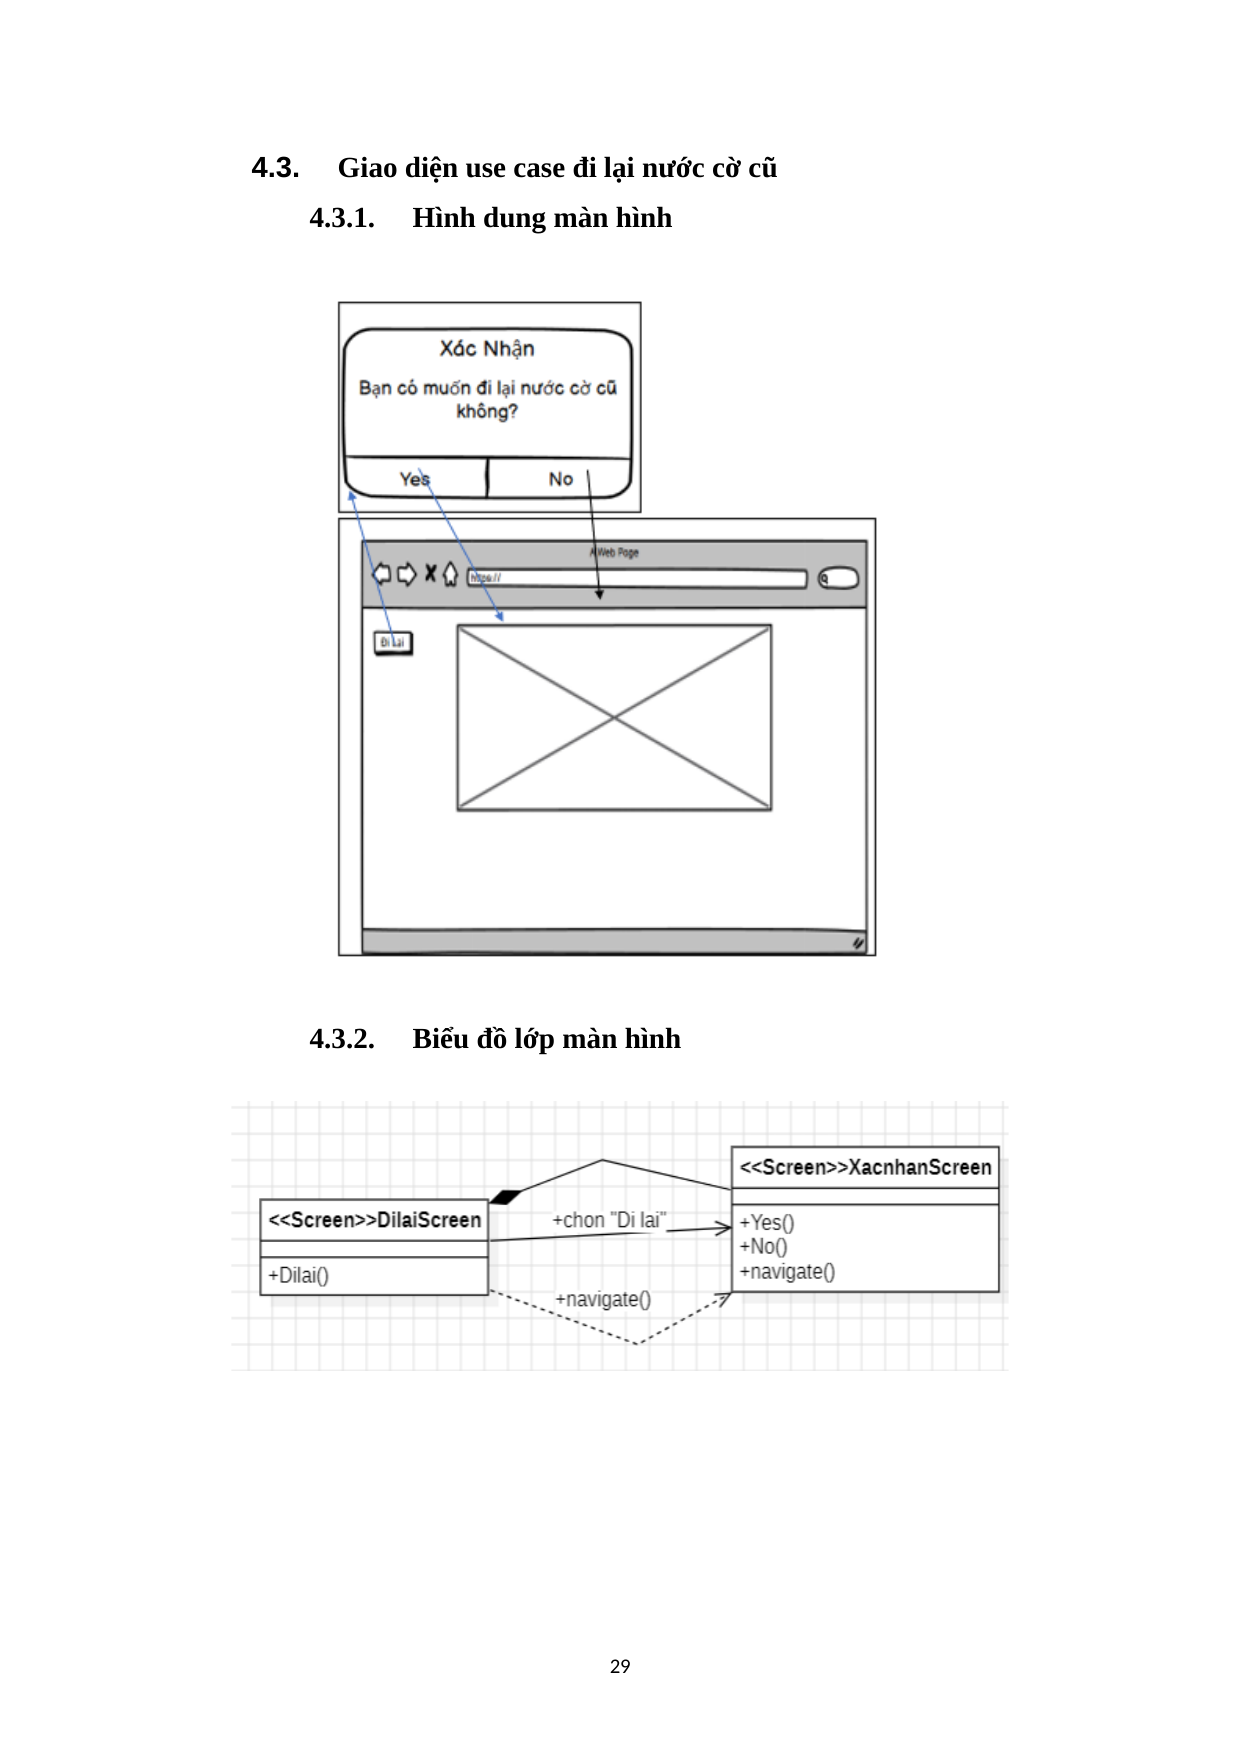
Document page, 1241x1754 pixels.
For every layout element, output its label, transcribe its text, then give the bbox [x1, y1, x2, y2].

subtitle Hình dung màn hình [375, 200, 1053, 234]
subtitle Biểu đồ lớp màn hình [375, 1021, 1053, 1055]
subtitle Giao diện use case đi lại nước cờ cũ [300, 150, 1053, 184]
picture [231, 1101, 1009, 1371]
picture [318, 281, 922, 980]
